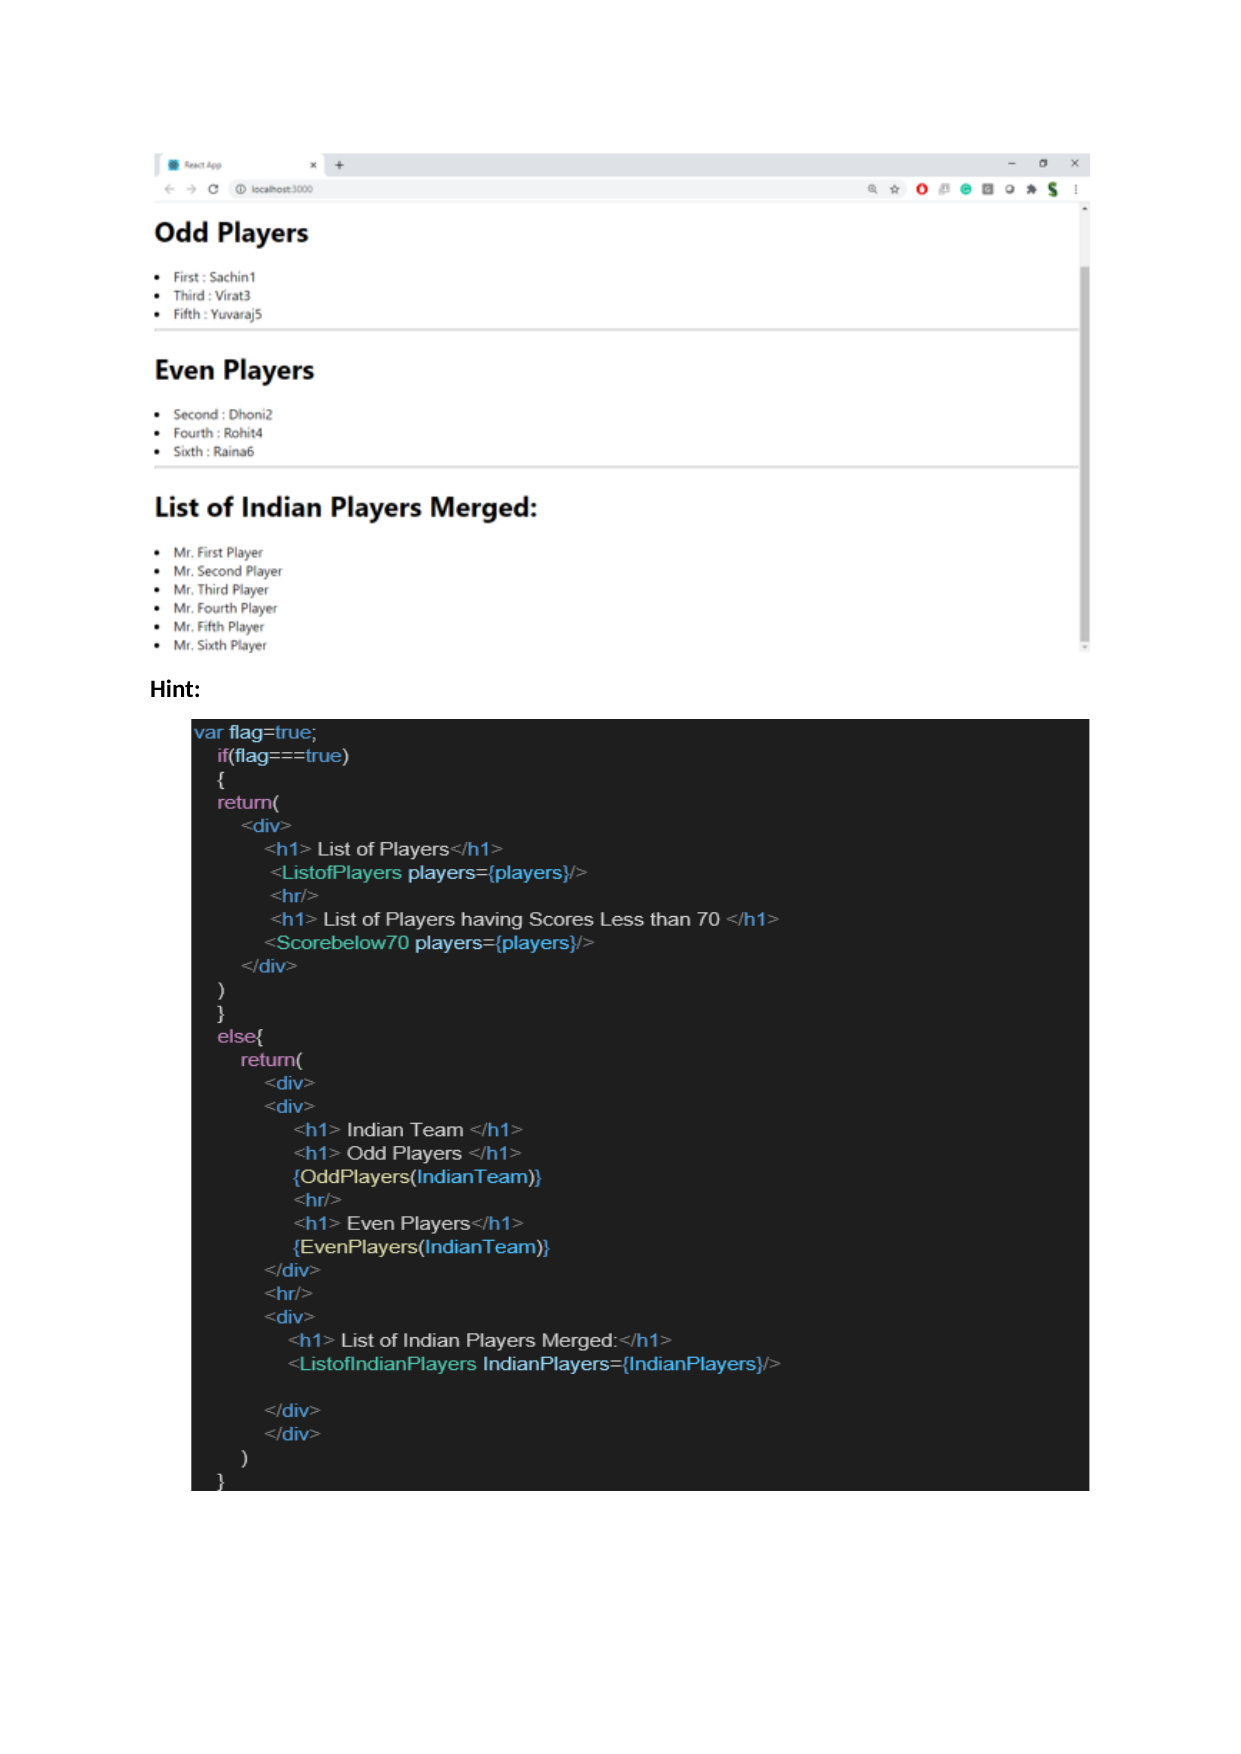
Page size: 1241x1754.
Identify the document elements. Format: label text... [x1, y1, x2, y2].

text Hint: [150, 673, 1090, 704]
picture [190, 719, 1091, 1491]
picture [150, 150, 1091, 653]
